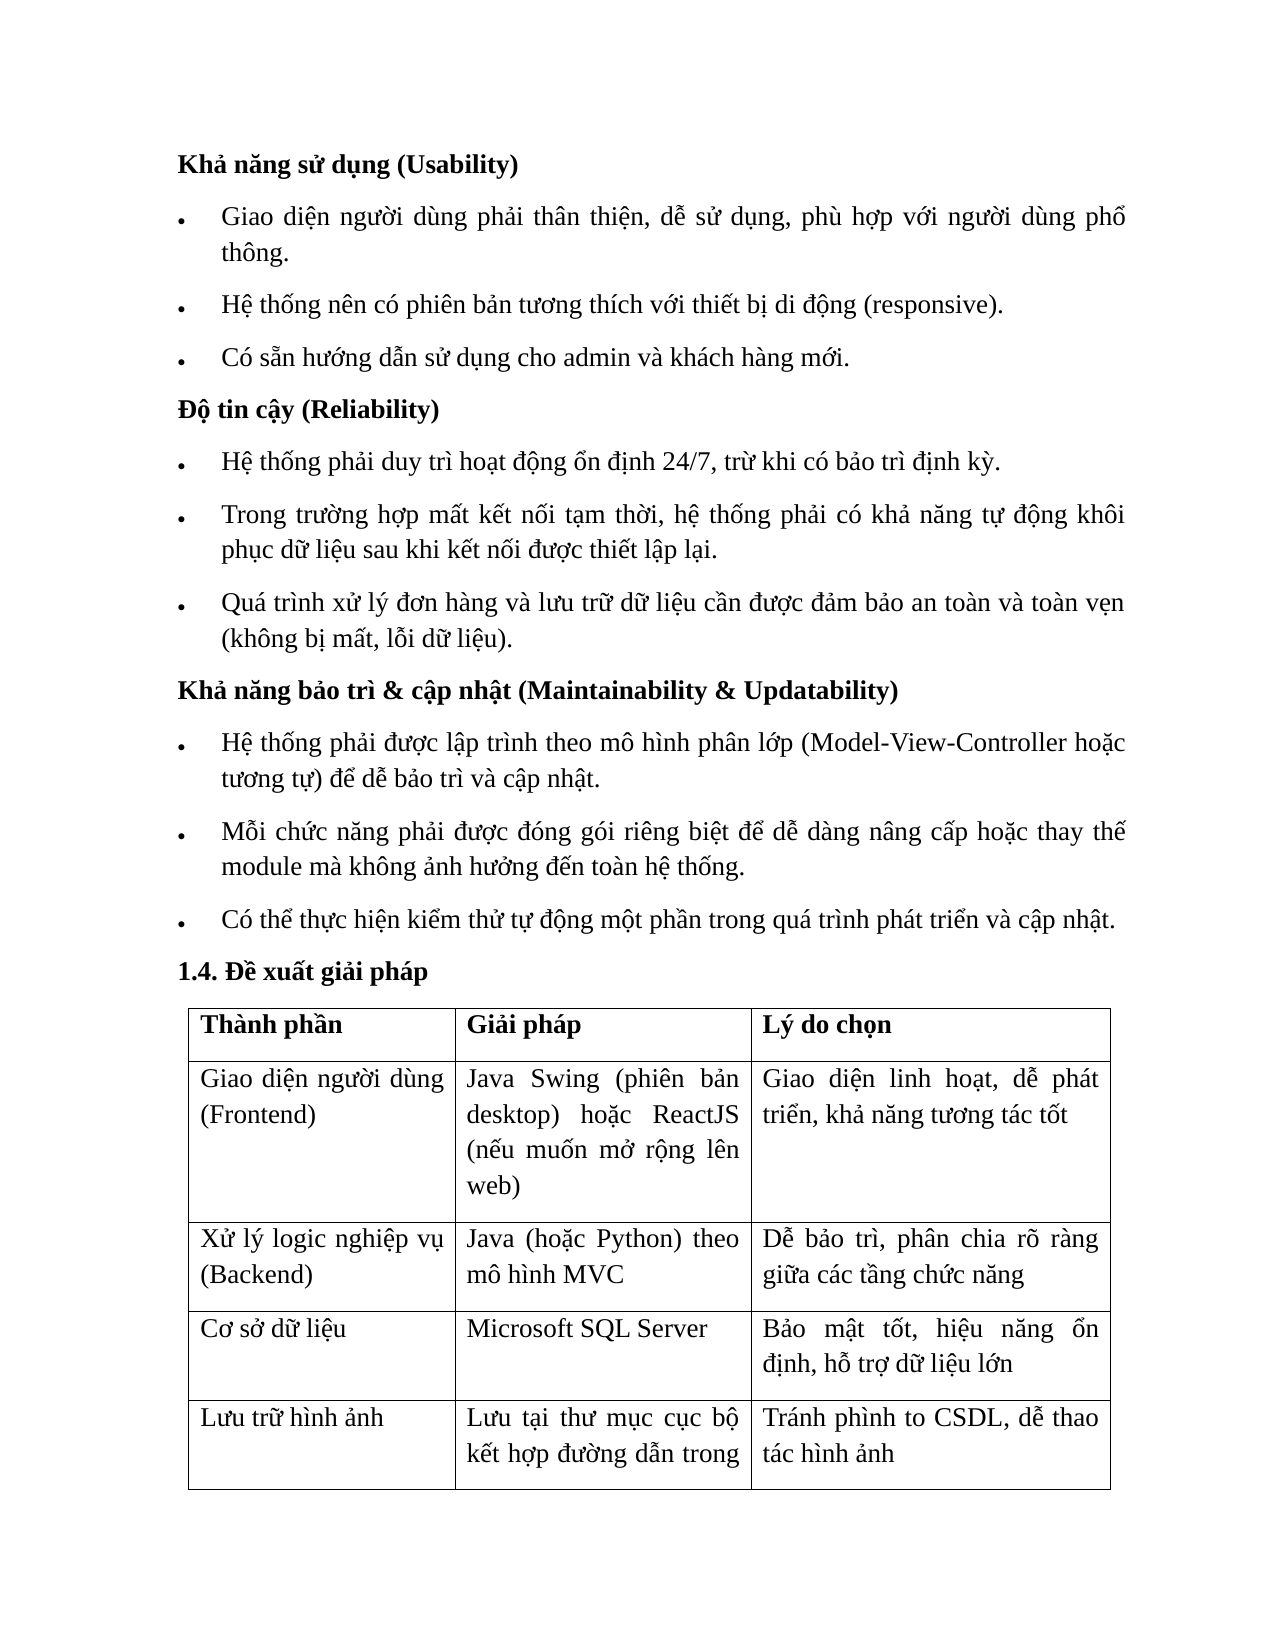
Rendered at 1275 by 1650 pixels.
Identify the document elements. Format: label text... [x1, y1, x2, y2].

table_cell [456, 1401, 751, 1489]
table_cell Microsoft SQL Server [456, 1312, 751, 1400]
list Hệ thống phải duy trì hoạt động ổn định 24/7, trừ khi có bảo trì định kỳ. [177, 445, 1127, 477]
table_header Lý do chọn [752, 1009, 1110, 1061]
table_header Thành phần [189, 1009, 455, 1061]
list Có sẵn hướng dẫn sử dụng cho admin và khách hàng mới. [177, 341, 1127, 372]
table_cell Cơ sở dữ liệu [189, 1312, 455, 1400]
table_cell Bảo mật tốt, hiệu năng ổn định, hỗ trợ dữ liệu lớn [752, 1312, 1110, 1400]
text Độ tin cậy (Reliability) [177, 393, 1127, 424]
table_header Giải pháp [456, 1009, 751, 1061]
table_cell Lưu trữ hình ảnh [189, 1401, 455, 1489]
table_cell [752, 1401, 1110, 1489]
table_cell Dễ bảo trì, phân chia rõ ràng giữa các tầng chức năng [752, 1223, 1110, 1311]
table_cell Java (hoặc Python) theo mô hình MVC [456, 1223, 751, 1311]
text Khả năng bảo trì & cập nhật (Maintainability & Updatability) [177, 674, 1127, 705]
list Mỗi chức năng phải được đóng gói riêng biệt để dễ dàng nâng cấp hoặc thay thế module mà không ảnh hưởng đến toàn hệ thống. [177, 814, 1127, 881]
text Khả năng sử dụng (Usability) [177, 148, 1127, 179]
table_cell Giao diện người dùng (Frontend) [189, 1062, 455, 1222]
table_cell Xử lý logic nghiệp vụ (Backend) [189, 1223, 455, 1311]
list Có thể thực hiện kiểm thử tự động một phần trong quá trình phát triển và cập nhật. [177, 903, 1127, 934]
table_cell Giao diện linh hoạt, dễ phát triển, khả năng tương tác tốt [752, 1062, 1110, 1222]
text 1.4. Đề xuất giải pháp [177, 955, 1127, 986]
list Hệ thống phải được lập trình theo mô hình phân lớp (Model-View-Controller hoặc tương tự) để dễ bảo trì và cập nhật. [177, 726, 1127, 793]
table_cell Java Swing (phiên bản desktop) hoặc ReactJS (nếu muốn mở rộng lên web) [456, 1062, 751, 1222]
list Trong trường hợp mất kết nối tạm thời, hệ thống phải có khả năng tự động khôi phục dữ liệu sau khi kết nối được thiết lập lại. [177, 498, 1127, 565]
list Giao diện người dùng phải thân thiện, dễ sử dụng, phù hợp với người dùng phổ thông. [177, 200, 1127, 267]
list Quá trình xử lý đơn hàng và lưu trữ dữ liệu cần được đảm bảo an toàn và toàn vẹn (không bị mất, lỗi dữ liệu). [177, 586, 1127, 653]
list Hệ thống nên có phiên bản tương thích với thiết bị di động (responsive). [177, 288, 1127, 319]
